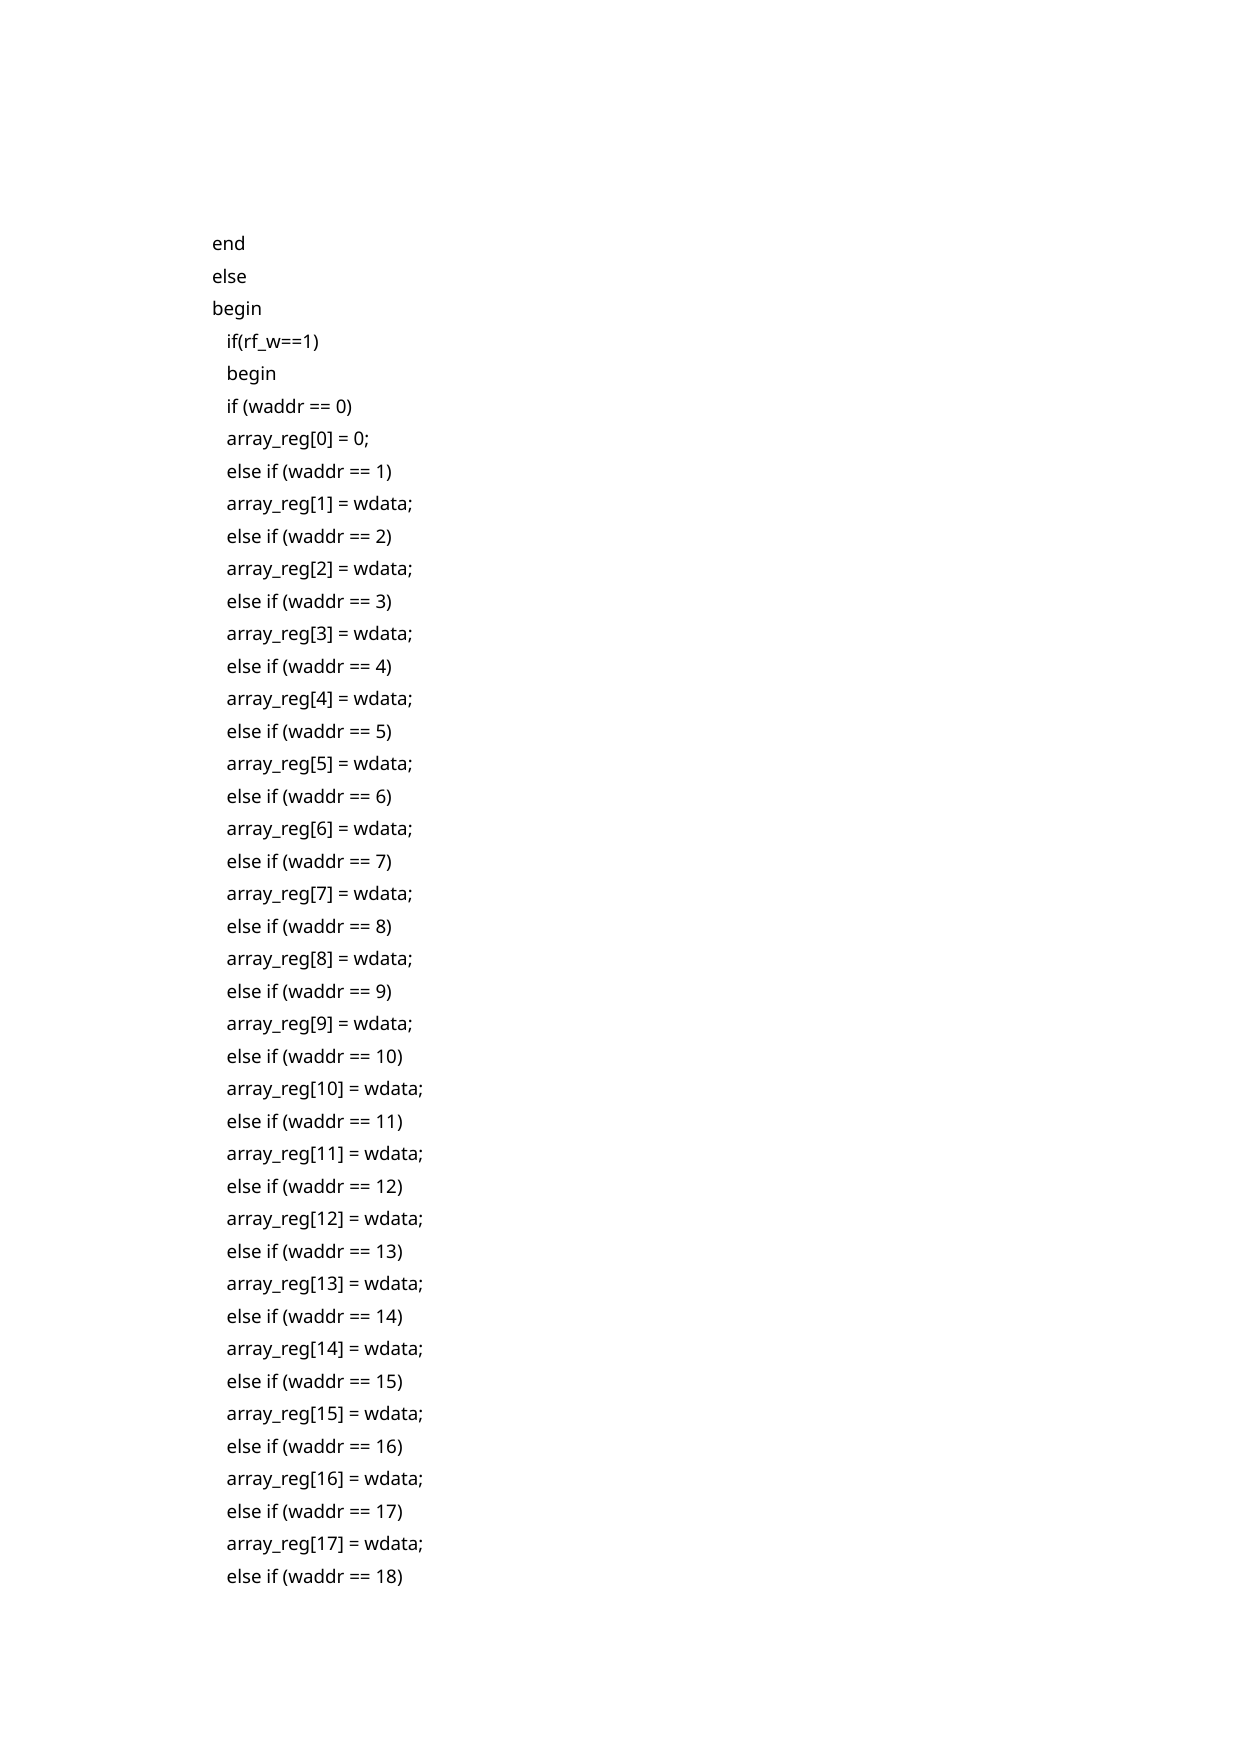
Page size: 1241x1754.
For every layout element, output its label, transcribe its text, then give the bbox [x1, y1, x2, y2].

text array_reg[2] = wdata; [187, 552, 1053, 584]
text array_reg[6] = wdata; [187, 812, 1053, 844]
text else if (waddr == 1) [187, 454, 1053, 487]
text array_reg[1] = wdata; [187, 487, 1053, 519]
text array_reg[0] = 0; [187, 422, 1053, 454]
text else if (waddr == 12) [187, 1169, 1053, 1202]
text else if (waddr == 2) [187, 519, 1053, 552]
text else if (waddr == 18) [187, 1559, 1053, 1592]
text else if (waddr == 4) [187, 649, 1053, 682]
text array_reg[5] = wdata; [187, 747, 1053, 779]
text else if (waddr == 17) [187, 1494, 1053, 1527]
text array_reg[17] = wdata; [187, 1527, 1053, 1559]
text else if (waddr == 9) [187, 974, 1053, 1007]
text array_reg[10] = wdata; [187, 1072, 1053, 1104]
text array_reg[16] = wdata; [187, 1462, 1053, 1494]
text else if (waddr == 6) [187, 779, 1053, 812]
text array_reg[14] = wdata; [187, 1332, 1053, 1364]
text array_reg[7] = wdata; [187, 877, 1053, 909]
text else if (waddr == 15) [187, 1364, 1053, 1397]
text end [187, 227, 1053, 259]
text else if (waddr == 14) [187, 1299, 1053, 1332]
text else if (waddr == 16) [187, 1429, 1053, 1462]
text array_reg[12] = wdata; [187, 1202, 1053, 1234]
text begin [187, 292, 1053, 324]
text array_reg[13] = wdata; [187, 1267, 1053, 1299]
text else if (waddr == 7) [187, 844, 1053, 877]
text else if (waddr == 10) [187, 1039, 1053, 1072]
text begin [187, 357, 1053, 389]
text array_reg[8] = wdata; [187, 942, 1053, 974]
text else if (waddr == 3) [187, 584, 1053, 617]
text array_reg[3] = wdata; [187, 617, 1053, 649]
text else if (waddr == 11) [187, 1104, 1053, 1137]
text else if (waddr == 13) [187, 1234, 1053, 1267]
text else [187, 259, 1053, 292]
text array_reg[15] = wdata; [187, 1397, 1053, 1429]
text array_reg[4] = wdata; [187, 682, 1053, 714]
text array_reg[9] = wdata; [187, 1007, 1053, 1039]
text else if (waddr == 5) [187, 714, 1053, 747]
text else if (waddr == 8) [187, 909, 1053, 942]
text if (waddr == 0) [187, 389, 1053, 422]
text array_reg[11] = wdata; [187, 1137, 1053, 1169]
text if(rf_w==1) [187, 324, 1053, 357]
